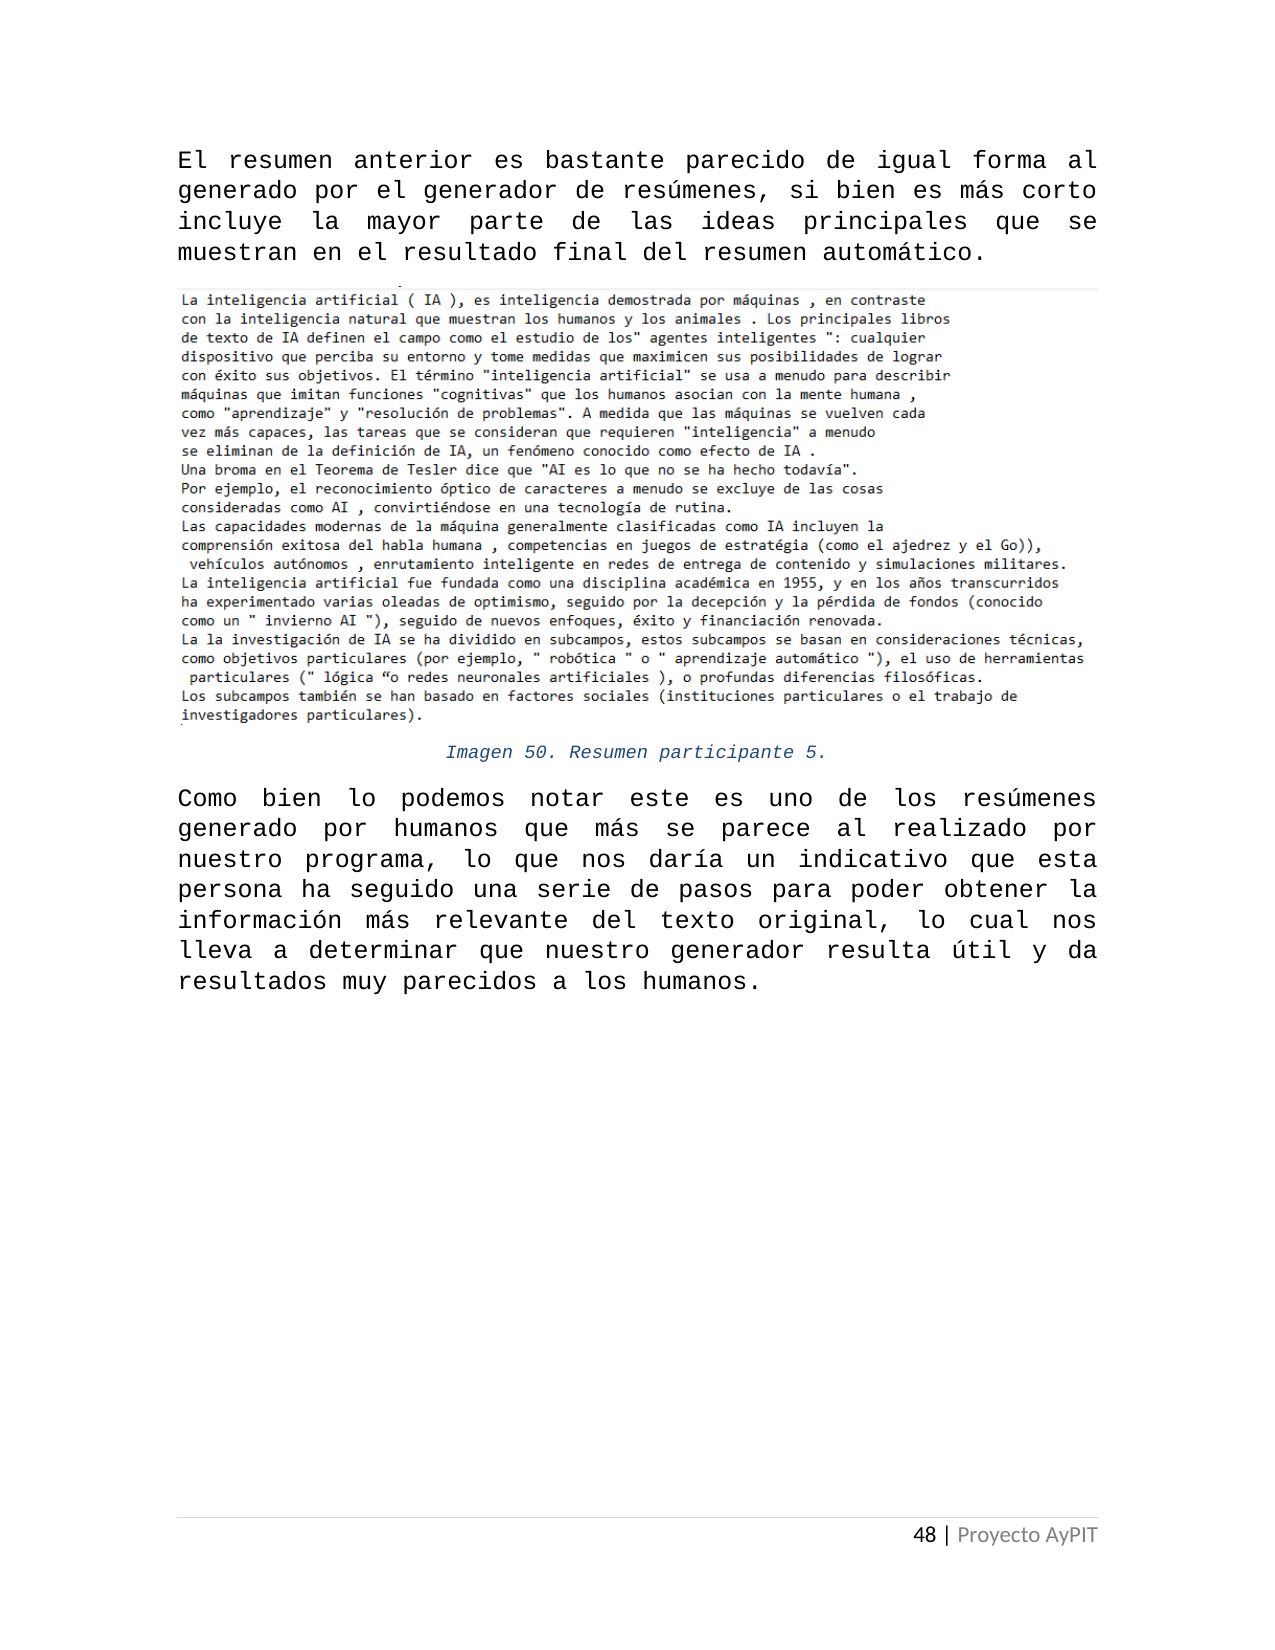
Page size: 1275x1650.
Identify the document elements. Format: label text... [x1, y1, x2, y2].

text Como bien lo podemos notar este es uno de los resúmenes generado por humanos que más se parece al realizado por nuestro programa, lo que nos daría un indicativo que esta persona ha seguido una serie de pasos para poder obtener la información más relevante del texto original, lo cual nos lleva a determinar que nuestro generador resulta útil y da resultados muy parecidos a los humanos. [177, 785, 1098, 997]
text El resumen anterior es bastante parecido de igual forma al generado por el generador de resúmenes, si bien es más corto incluye la mayor parte de las ideas principales que se muestran en el resultado final del resumen automático. [177, 148, 1098, 267]
picture [177, 286, 1098, 725]
text Imagen 50. Resumen participante 5. [177, 743, 1098, 764]
